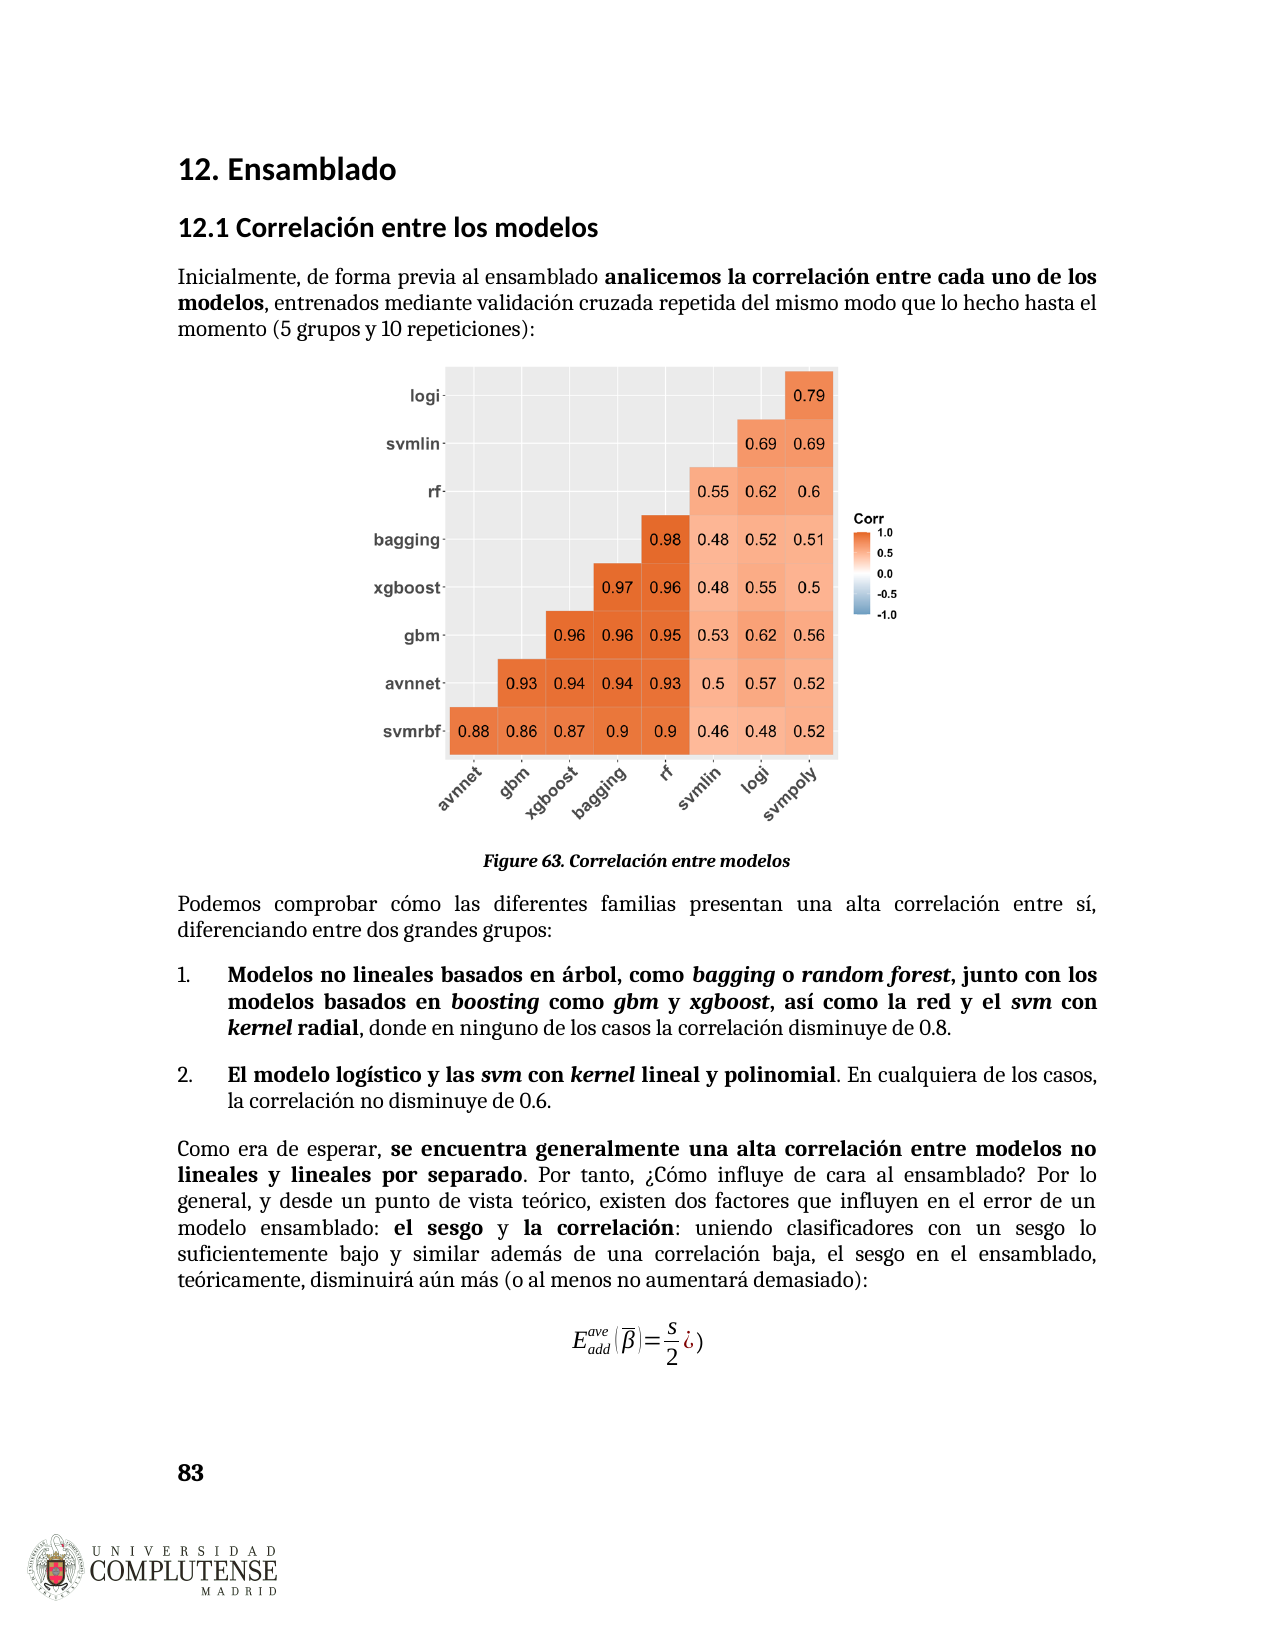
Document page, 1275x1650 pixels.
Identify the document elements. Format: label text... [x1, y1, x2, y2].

list Modelos no lineales basados en árbol, como bagging o random forest, junto con los modelos basados en boosting como gbm y xgboost, así como la red y el svm con kernel radial, donde en ninguno de los casos la correlación disminuye de 0.8. [177, 962, 1098, 1041]
subtitle 12.1 Correlación entre los modelos [177, 209, 1098, 245]
text Podemos comprobar cómo las diferentes familias presentan una alta correlación entre sí, diferenciando entre dos grandes grupos: [177, 891, 1098, 943]
text ) [177, 1312, 1098, 1371]
text Como era de esperar, se encuentra generalmente una alta correlación entre modelos no lineales y lineales por separado. Por tanto, ¿Cómo influye de cara al ensamblado? Por lo general, y desde un punto de vista teórico, existen dos factores que influyen en el error de un modelo ensamblado: el sesgo y la correlación: uniendo clasificadores con un sesgo lo suficientemente bajo y similar además de una correlación baja, el sesgo en el ensamblado, teóricamente, disminuirá aún más (o al menos no aumentará demasiado): [177, 1136, 1098, 1294]
subtitle 12. Ensamblado [177, 148, 1098, 188]
picture [24, 1496, 280, 1640]
picture [177, 361, 1098, 830]
text Figure 63. Correlación entre modelos [177, 850, 1098, 872]
list El modelo logístico y las svm con kernel lineal y polinomial. En cualquiera de los casos, la correlación no disminuye de 0.6. [177, 1062, 1098, 1115]
text Inicialmente, de forma previa al ensamblado analicemos la correlación entre cada uno de los modelos, entrenados mediante validación cruzada repetida del mismo modo que lo hecho hasta el momento (5 grupos y 10 repeticiones): [177, 263, 1098, 343]
